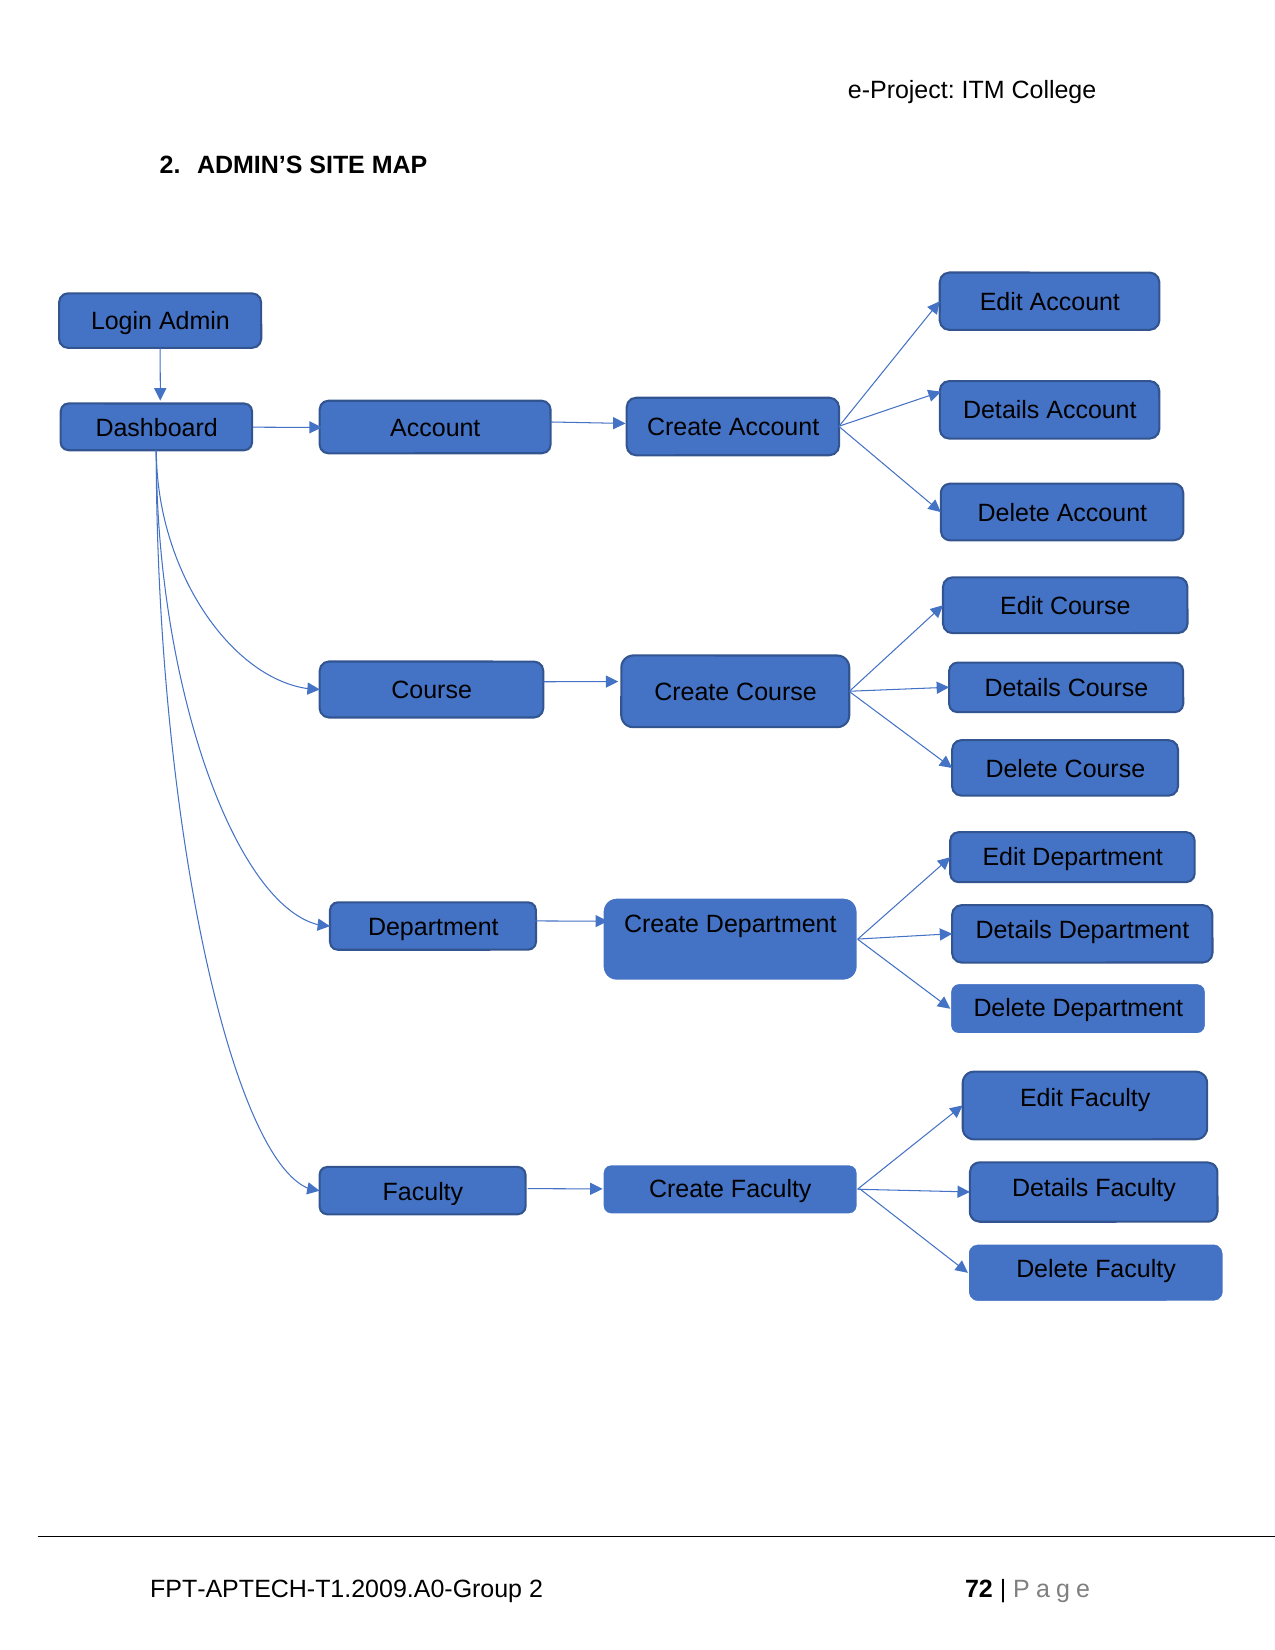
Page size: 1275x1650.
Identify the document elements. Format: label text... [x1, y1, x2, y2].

subtitle Admin’s Site Map [159, 150, 1125, 179]
